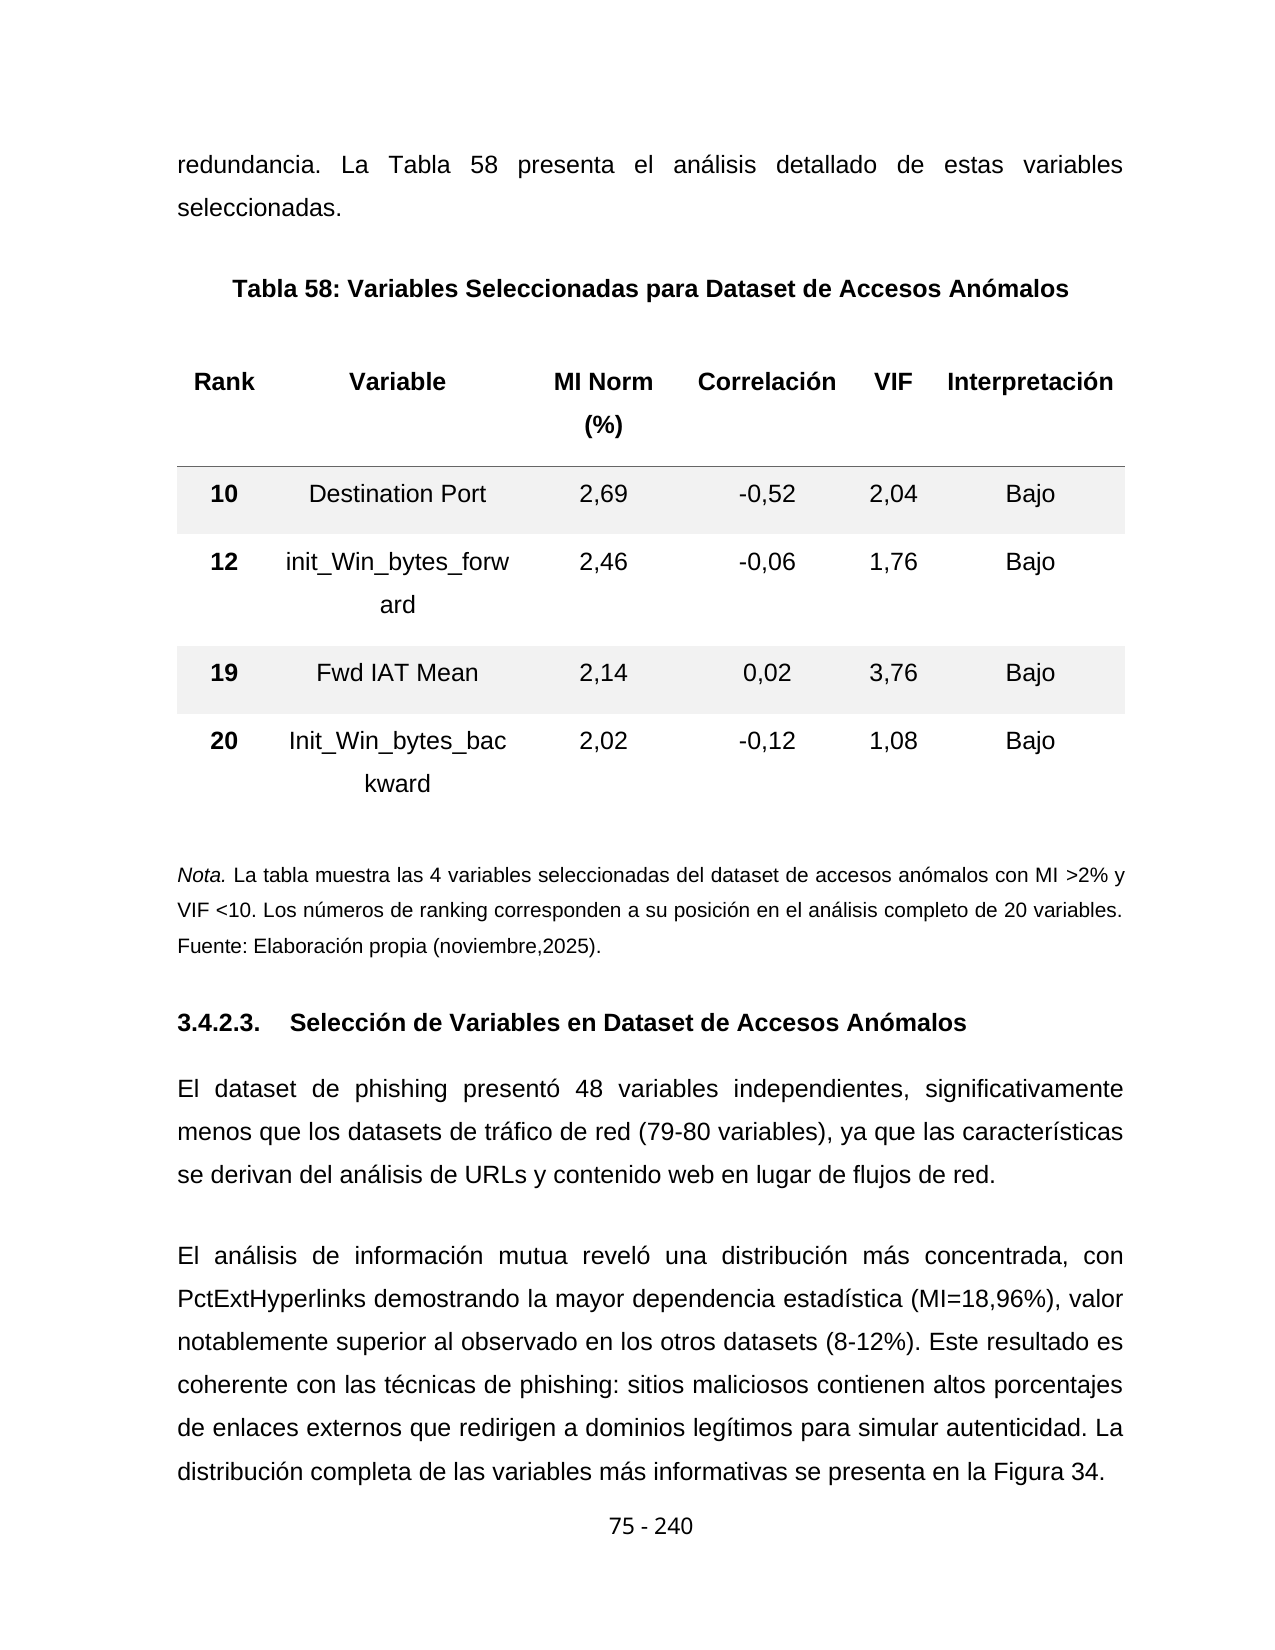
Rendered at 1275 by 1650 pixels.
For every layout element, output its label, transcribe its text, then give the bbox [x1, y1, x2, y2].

table_cell -0,06 [683, 535, 851, 646]
table_cell 1,08 [851, 714, 936, 825]
table_header MI Norm (%) [524, 354, 683, 466]
table_header Variable [271, 354, 524, 466]
table_cell init_Win_bytes_forward [271, 535, 524, 646]
table_cell 3,76 [851, 646, 936, 714]
table_cell Destination Port [271, 467, 524, 534]
table_cell 1,76 [851, 535, 936, 646]
table_cell Bajo [936, 467, 1125, 534]
text Tabla 58: Variables Seleccionadas para Dataset de Accesos Anómalos [177, 274, 1125, 302]
subtitle Selección de Variables en Dataset de Accesos Anómalos [177, 1008, 1125, 1036]
table_cell 2,69 [524, 467, 683, 534]
table_cell -0,52 [683, 467, 851, 534]
table_cell 0,02 [683, 646, 851, 714]
table_cell Init_Win_bytes_backward [271, 714, 524, 825]
table_header Correlación [683, 354, 851, 466]
table_header Rank [177, 354, 271, 466]
table_cell 19 [177, 646, 271, 714]
table_cell Bajo [936, 535, 1125, 646]
list Nota. La tabla muestra las 4 variables seleccionadas del dataset de accesos anómalos con MI >2% y VIF <10. Los números de ranking corresponden a su posición en el análisis completo de 20 variables. Fuente: Elaboración propia (noviembre,2025). [177, 862, 1125, 958]
table_cell 2,14 [524, 646, 683, 714]
table_cell 20 [177, 714, 271, 825]
table_cell 2,02 [524, 714, 683, 825]
text El análisis de información mutua reveló una distribución más concentrada, con PctExtHyperlinks demostrando la mayor dependencia estadística (MI=18,96%), valor notablemente superior al observado en los otros datasets (8-12%). Este resultado es coherente con las técnicas de phishing: sitios maliciosos contienen altos porcentajes de enlaces externos que redirigen a dominios legítimos para simular autenticidad. La distribución completa de las variables más informativas se presenta en la Figura 34. [177, 1241, 1125, 1485]
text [177, 150, 1125, 222]
table_cell 2,46 [524, 535, 683, 646]
table_cell 10 [177, 467, 271, 534]
table_cell Bajo [936, 714, 1125, 825]
table_cell 12 [177, 535, 271, 646]
table_cell 2,04 [851, 467, 936, 534]
table_cell Fwd IAT Mean [271, 646, 524, 714]
table_header Interpretación [936, 354, 1125, 466]
table_cell Bajo [936, 646, 1125, 714]
table_cell -0,12 [683, 714, 851, 825]
text El dataset de phishing presentó 48 variables independientes, significativamente menos que los datasets de tráfico de red (79-80 variables), ya que las características se derivan del análisis de URLs y contenido web en lugar de flujos de red. [177, 1074, 1125, 1189]
table_header VIF [851, 354, 936, 466]
